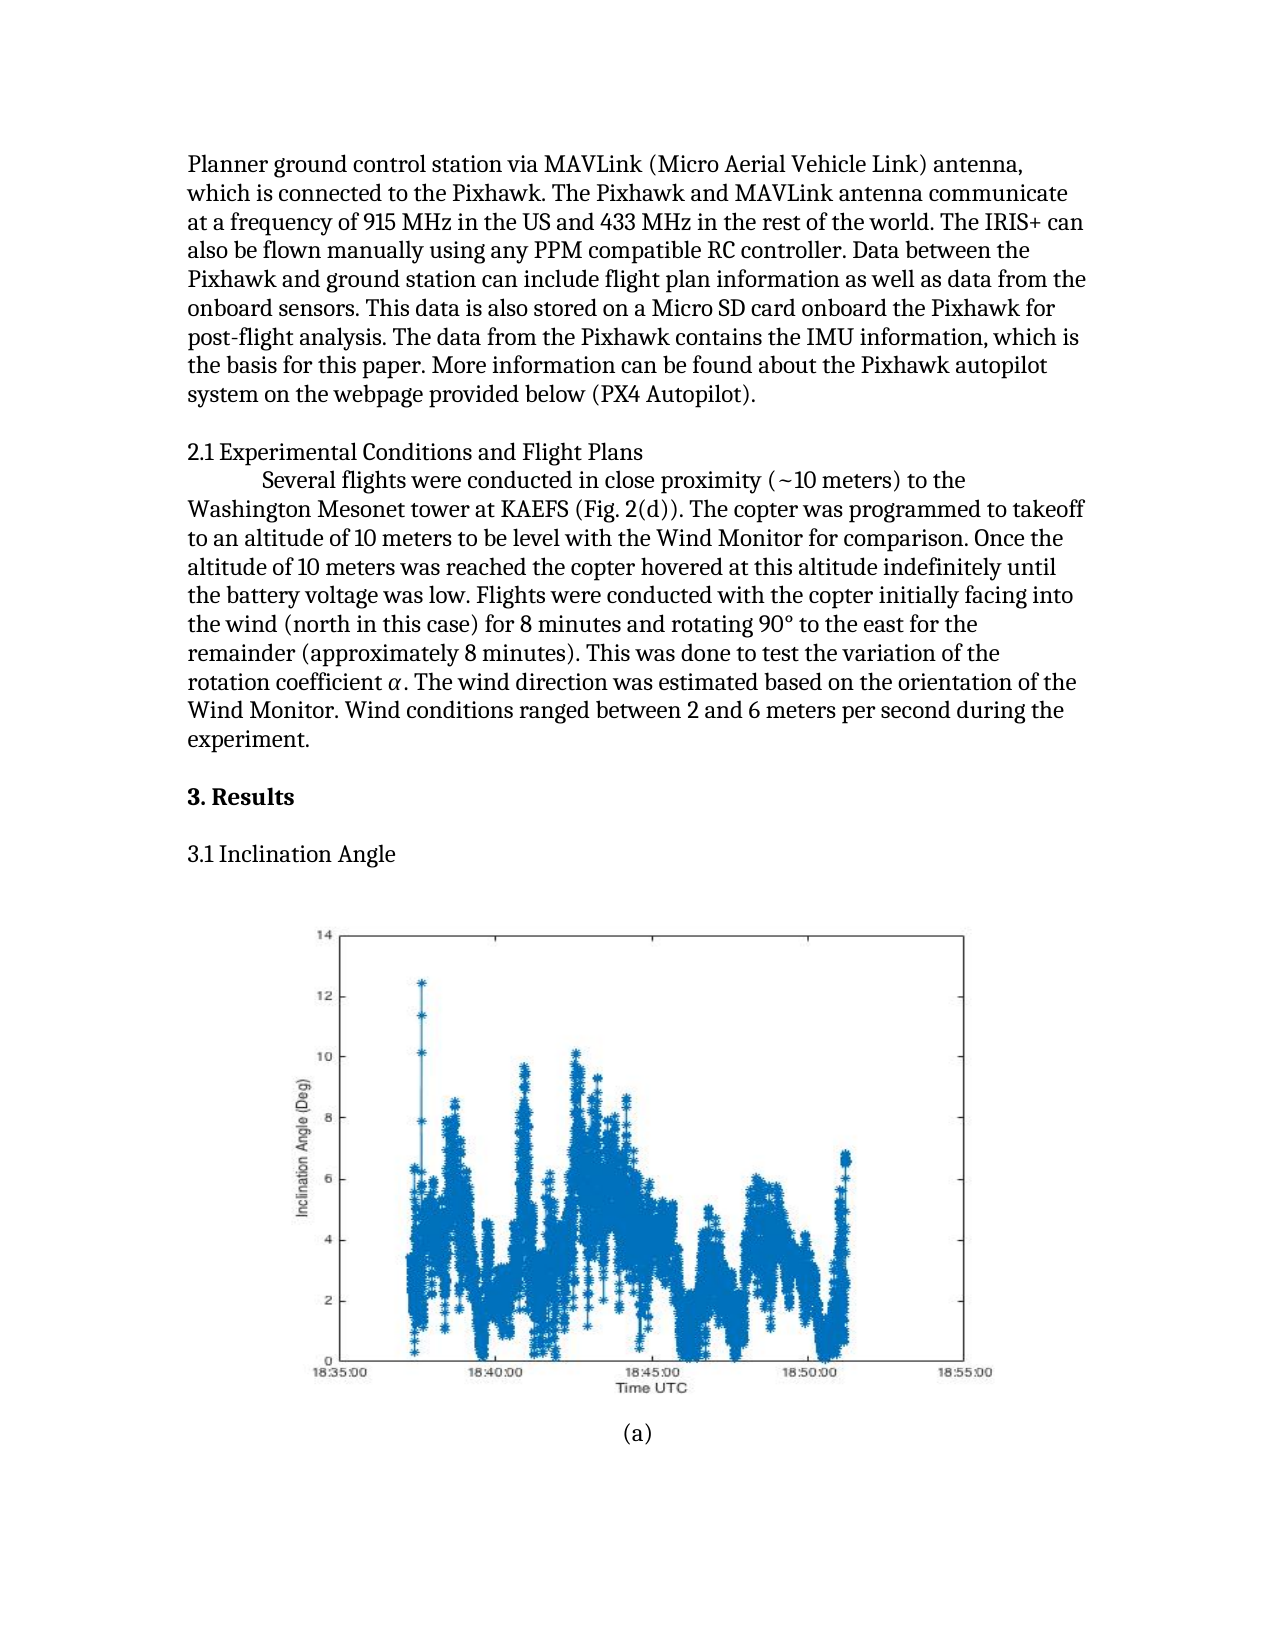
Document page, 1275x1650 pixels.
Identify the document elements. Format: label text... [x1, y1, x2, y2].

text 2.1 Experimental Conditions and Flight Plans [187, 437, 1087, 466]
text 3.1 Inclination Angle [187, 840, 1087, 869]
text Several flights were conducted in close proximity (~10 meters) to the Washington Mesonet tower at KAEFS (Fig. 2(d)). The copter was programmed to takeoff to an altitude of 10 meters to be level with the Wind Monitor for comparison. Once the altitude of 10 meters was reached the copter hovered at this altitude indefinitely until the battery voltage was low. Flights were conducted with the copter initially facing into the wind (north in this case) for 8 minutes and rotating 90° to the east for the remainder (approximately 8 minutes). This was done to test the variation of the rotation coefficient . The wind direction was estimated based on the orientation of the Wind Monitor. Wind conditions ranged between 2 and 6 meters per second during the experiment. [187, 466, 1087, 754]
text (a) [187, 1418, 1087, 1447]
text 3. Results [187, 782, 1087, 811]
picture [234, 897, 1041, 1419]
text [187, 150, 1087, 409]
